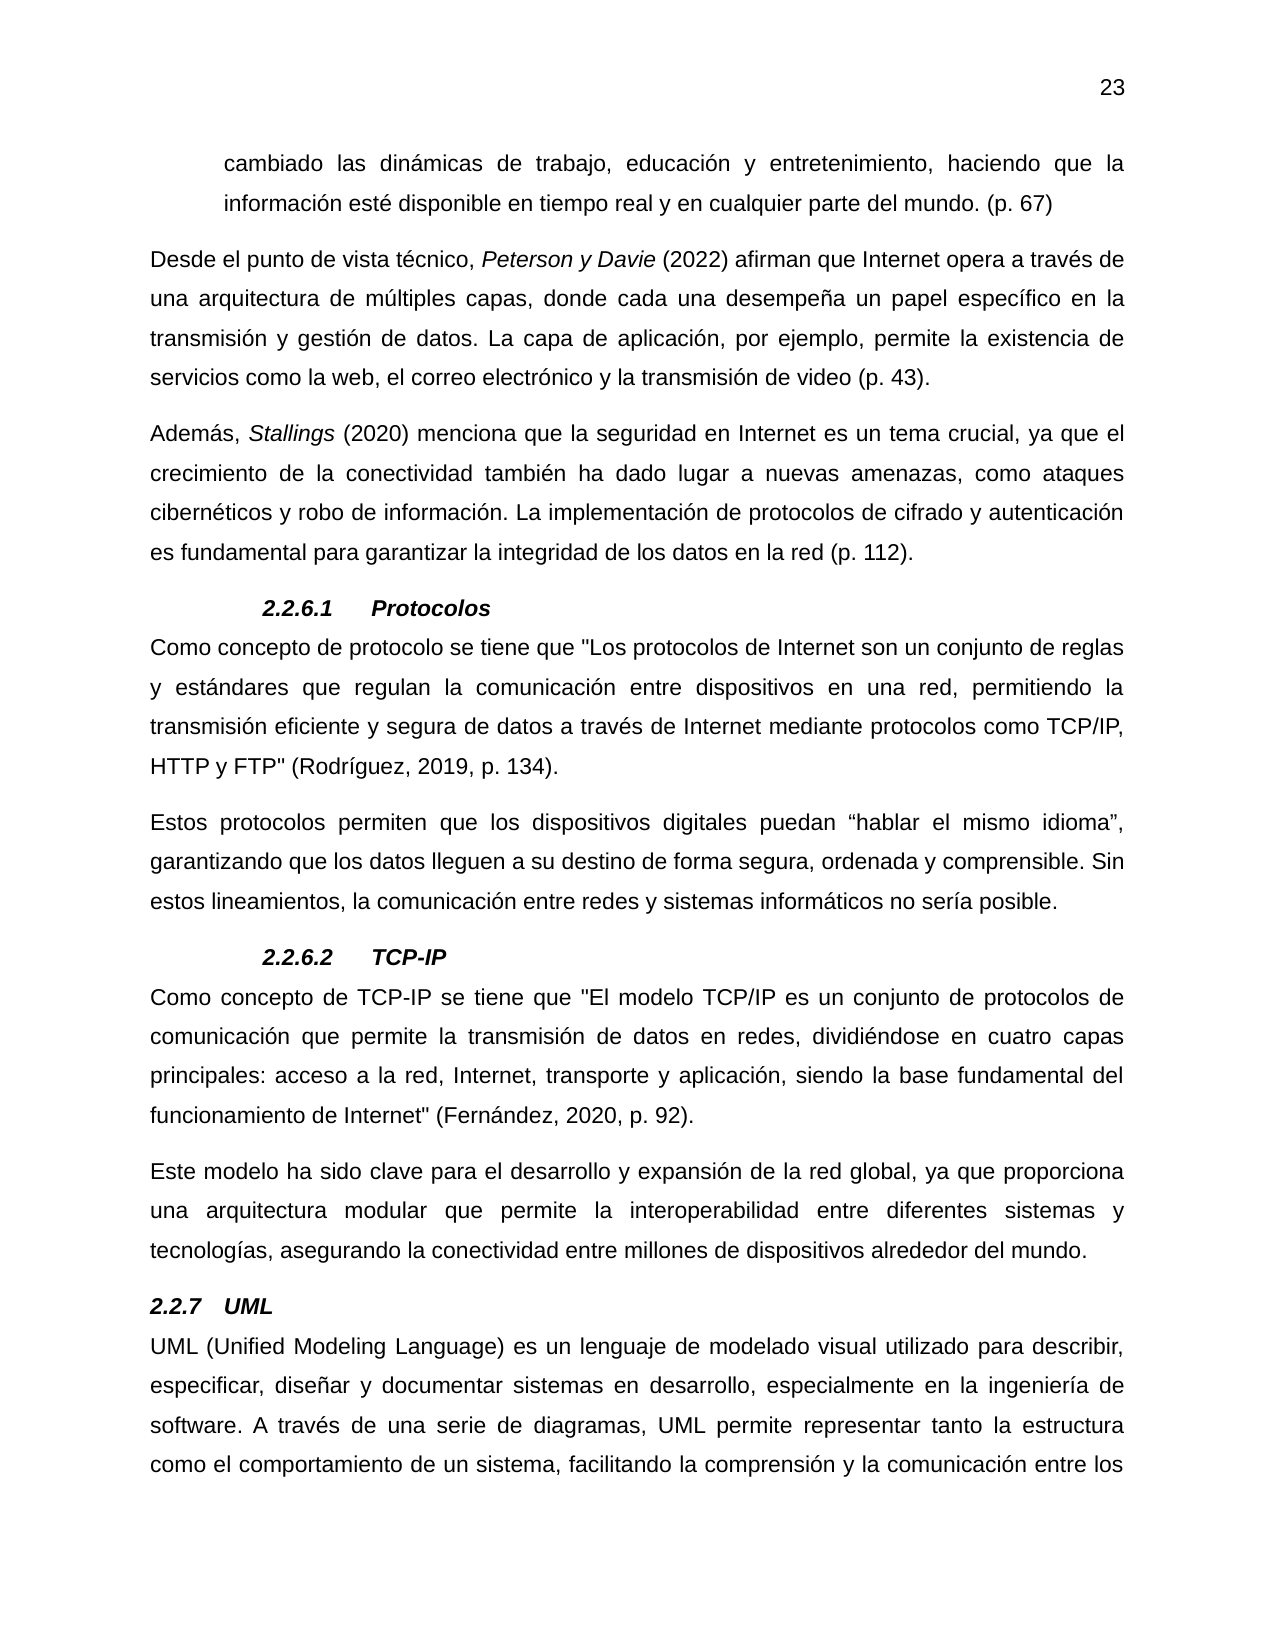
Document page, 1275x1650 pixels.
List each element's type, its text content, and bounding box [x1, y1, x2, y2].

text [150, 1333, 1125, 1477]
text Como concepto de TCP-IP se tiene que "El modelo TCP/IP es un conjunto de protocolos de comunicación que permite la transmisión de datos en redes, dividiéndose en cuatro capas principales: acceso a la red, Internet, transporte y aplicación, siendo la base fundamental del funcionamiento de Internet" (Fernández, 2020, p. 92). [150, 983, 1125, 1128]
subtitle UML [150, 1293, 1125, 1319]
subtitle TCP-IP [262, 944, 1125, 970]
text Desde el punto de vista técnico, Peterson y Davie (2022) afirman que Internet opera a través de una arquitectura de múltiples capas, donde cada una desempeña un papel específico en la transmisión y gestión de datos. La capa de aplicación, por ejemplo, permite la existencia de servicios como la web, el correo electrónico y la transmisión de video (p. 43). [150, 246, 1125, 390]
text Como concepto de protocolo se tiene que "Los protocolos de Internet son un conjunto de reglas y estándares que regulan la comunicación entre dispositivos en una red, permitiendo la transmisión eficiente y segura de datos a través de Internet mediante protocolos como TCP/IP, HTTP y FTP" (Rodríguez, 2019, p. 134). [150, 634, 1125, 779]
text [224, 150, 1125, 216]
subtitle Protocolos [262, 595, 1125, 621]
text Además, Stallings (2020) menciona que la seguridad en Internet es un tema crucial, ya que el crecimiento de la conectividad también ha dado lugar a nuevas amenazas, como ataques cibernéticos y robo de información. La implementación de protocolos de cifrado y autenticación es fundamental para garantizar la integridad de los datos en la red (p. 112). [150, 420, 1125, 565]
text Estos protocolos permiten que los dispositivos digitales puedan “hablar el mismo idioma”, garantizando que los datos lleguen a su destino de forma segura, ordenada y comprensible. Sin estos lineamientos, la comunicación entre redes y sistemas informáticos no sería posible. [150, 809, 1125, 914]
text Este modelo ha sido clave para el desarrollo y expansión de la red global, ya que proporciona una arquitectura modular que permite la interoperabilidad entre diferentes sistemas y tecnologías, asegurando la conectividad entre millones de dispositivos alrededor del mundo. [150, 1158, 1125, 1263]
